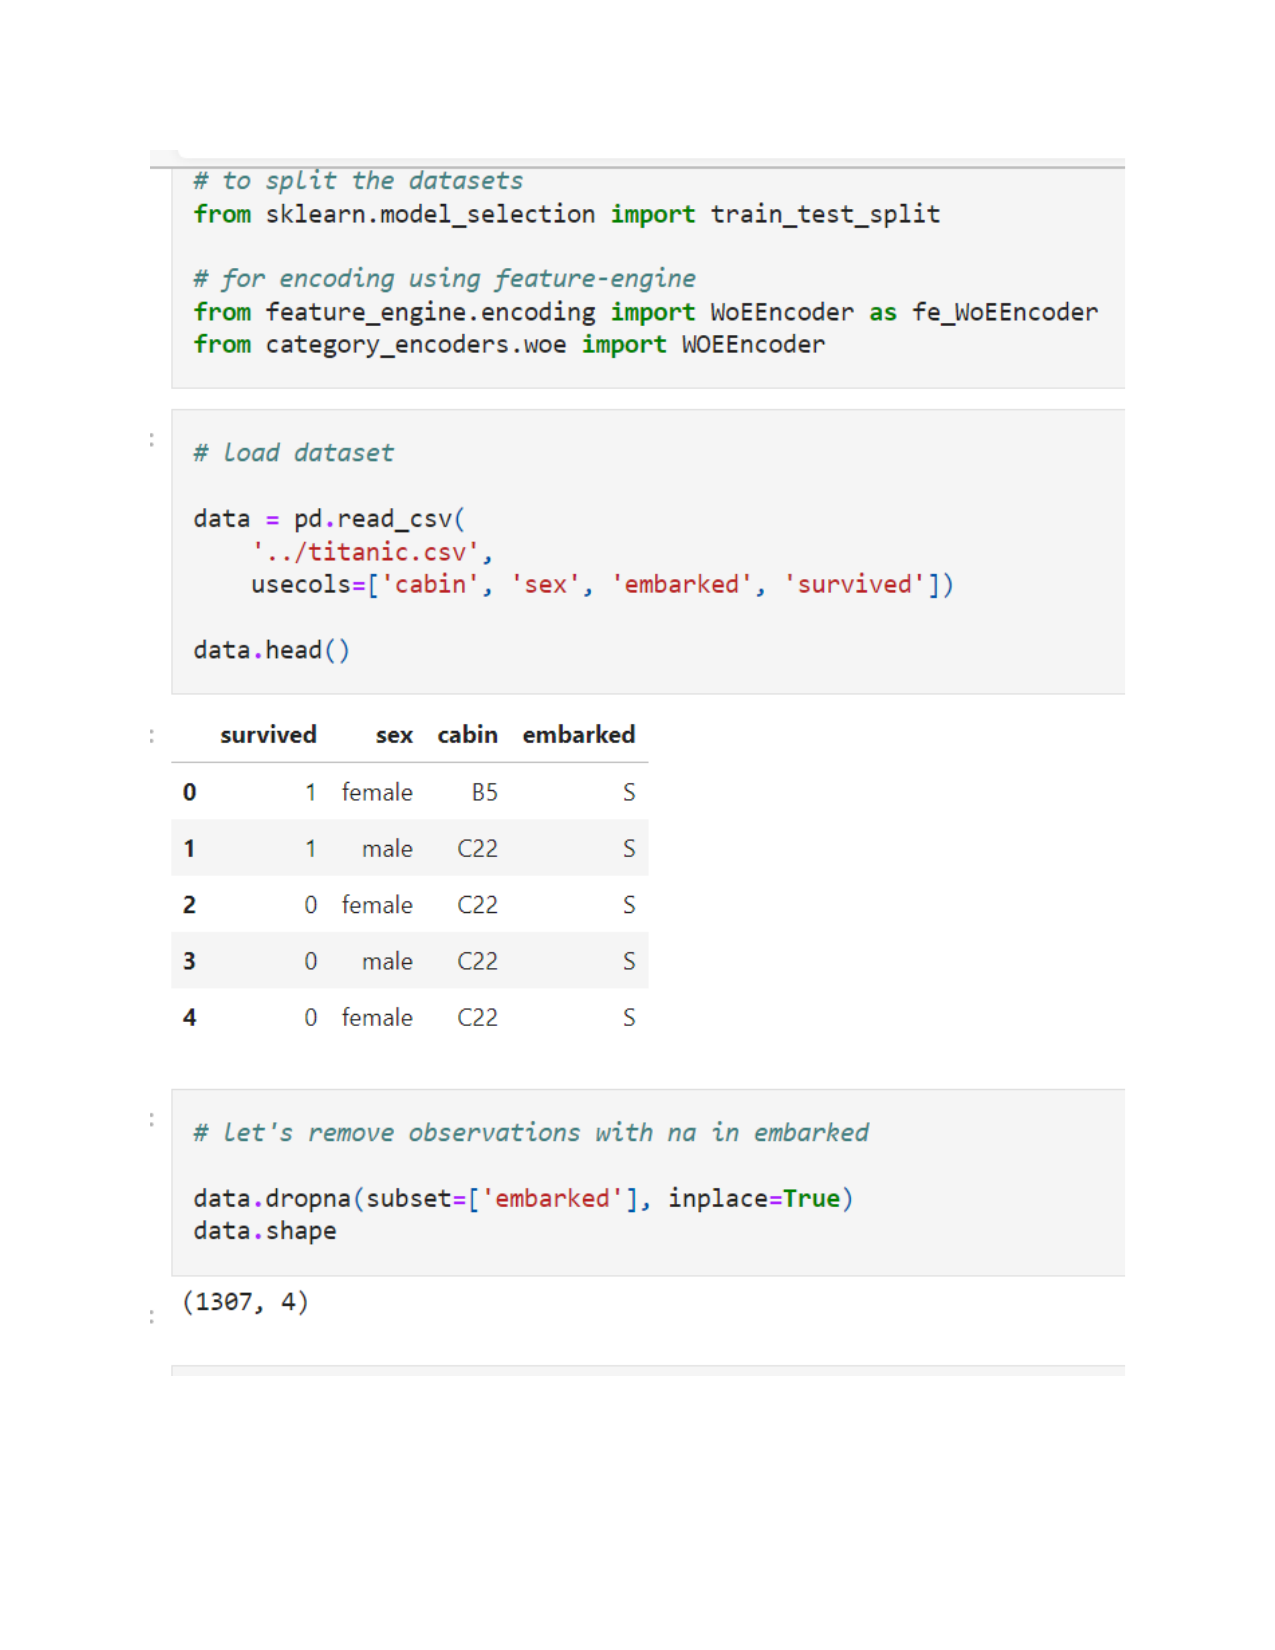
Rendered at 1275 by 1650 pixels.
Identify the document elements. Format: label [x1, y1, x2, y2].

picture [150, 150, 1125, 1376]
